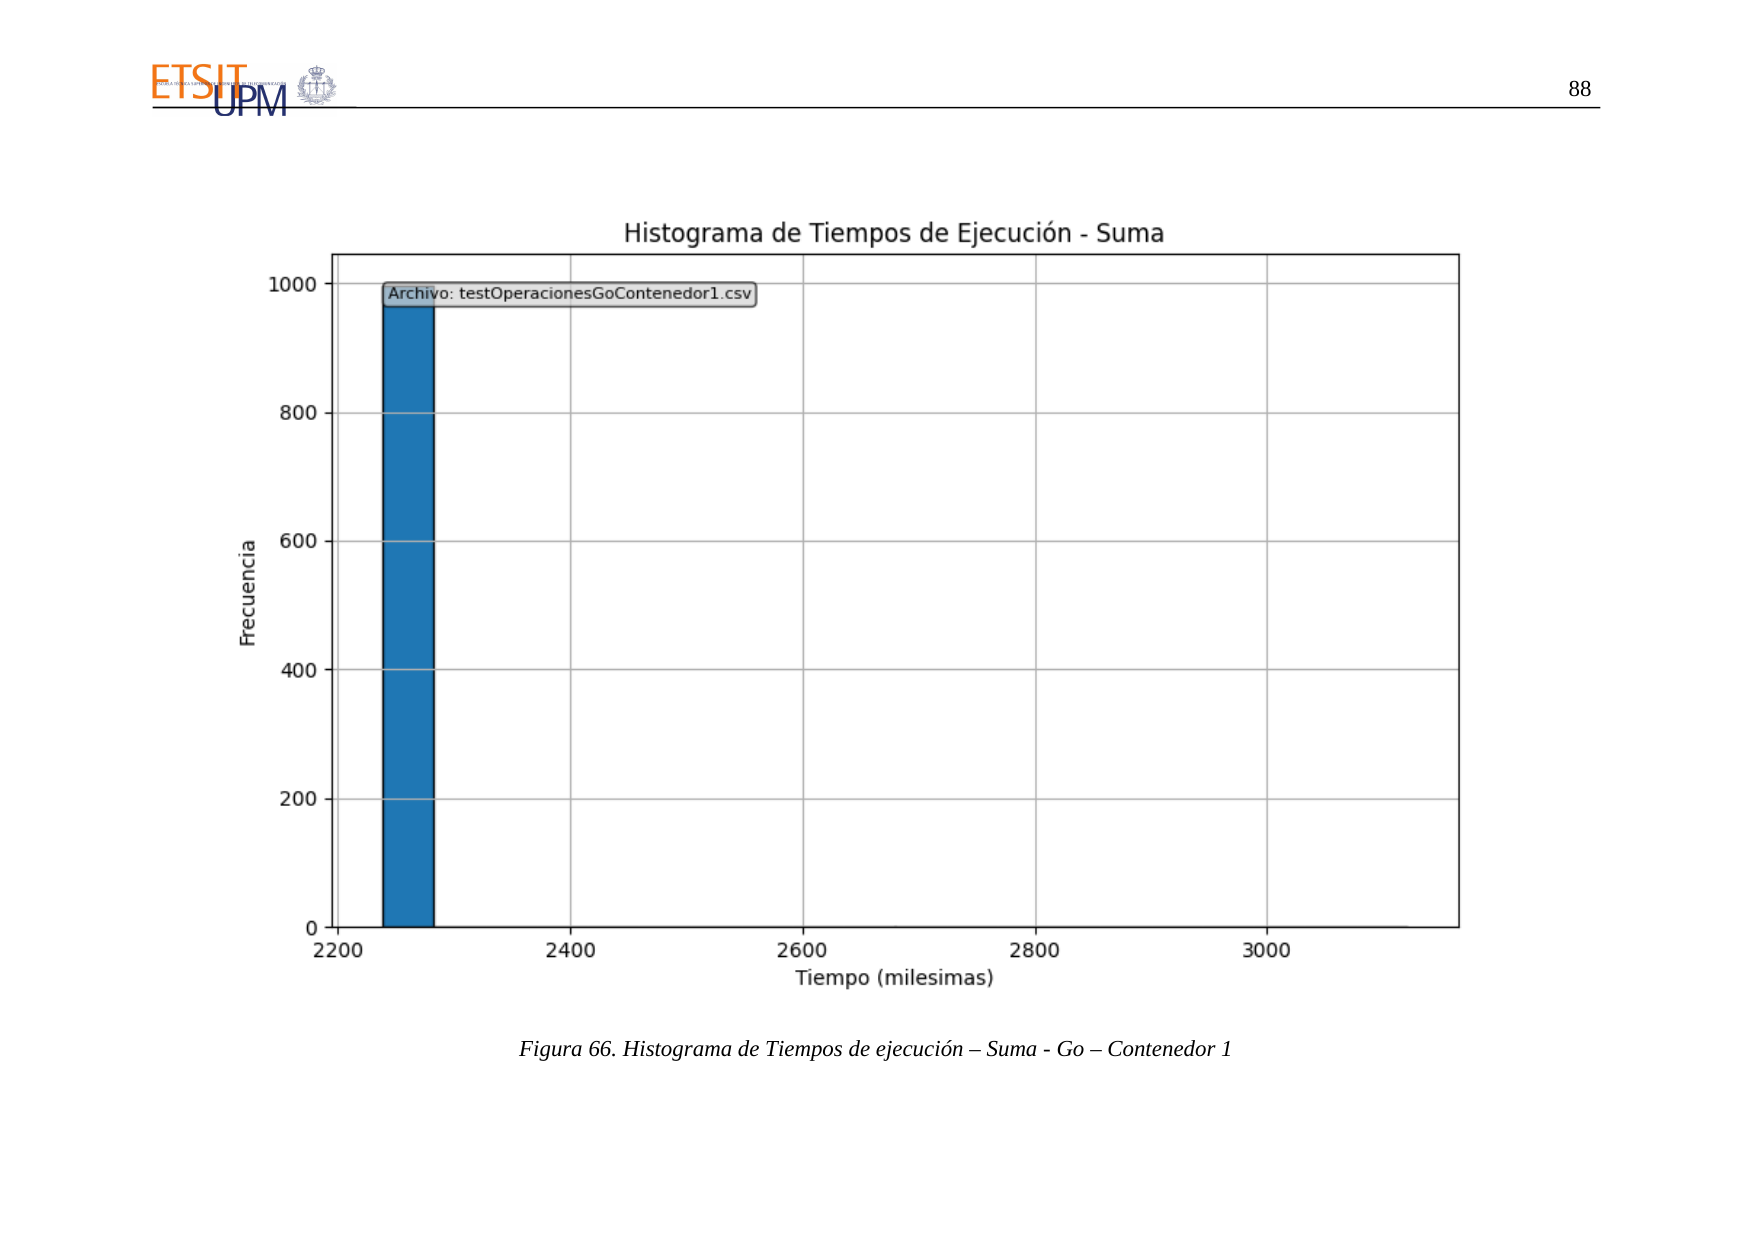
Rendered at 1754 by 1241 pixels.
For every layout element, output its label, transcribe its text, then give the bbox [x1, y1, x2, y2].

picture [151, 63, 338, 117]
picture [150, 150, 1604, 1023]
text Figura 66. Histograma de Tiempos de ejecución – Suma - Go – Contenedor 1 [150, 1035, 1604, 1061]
